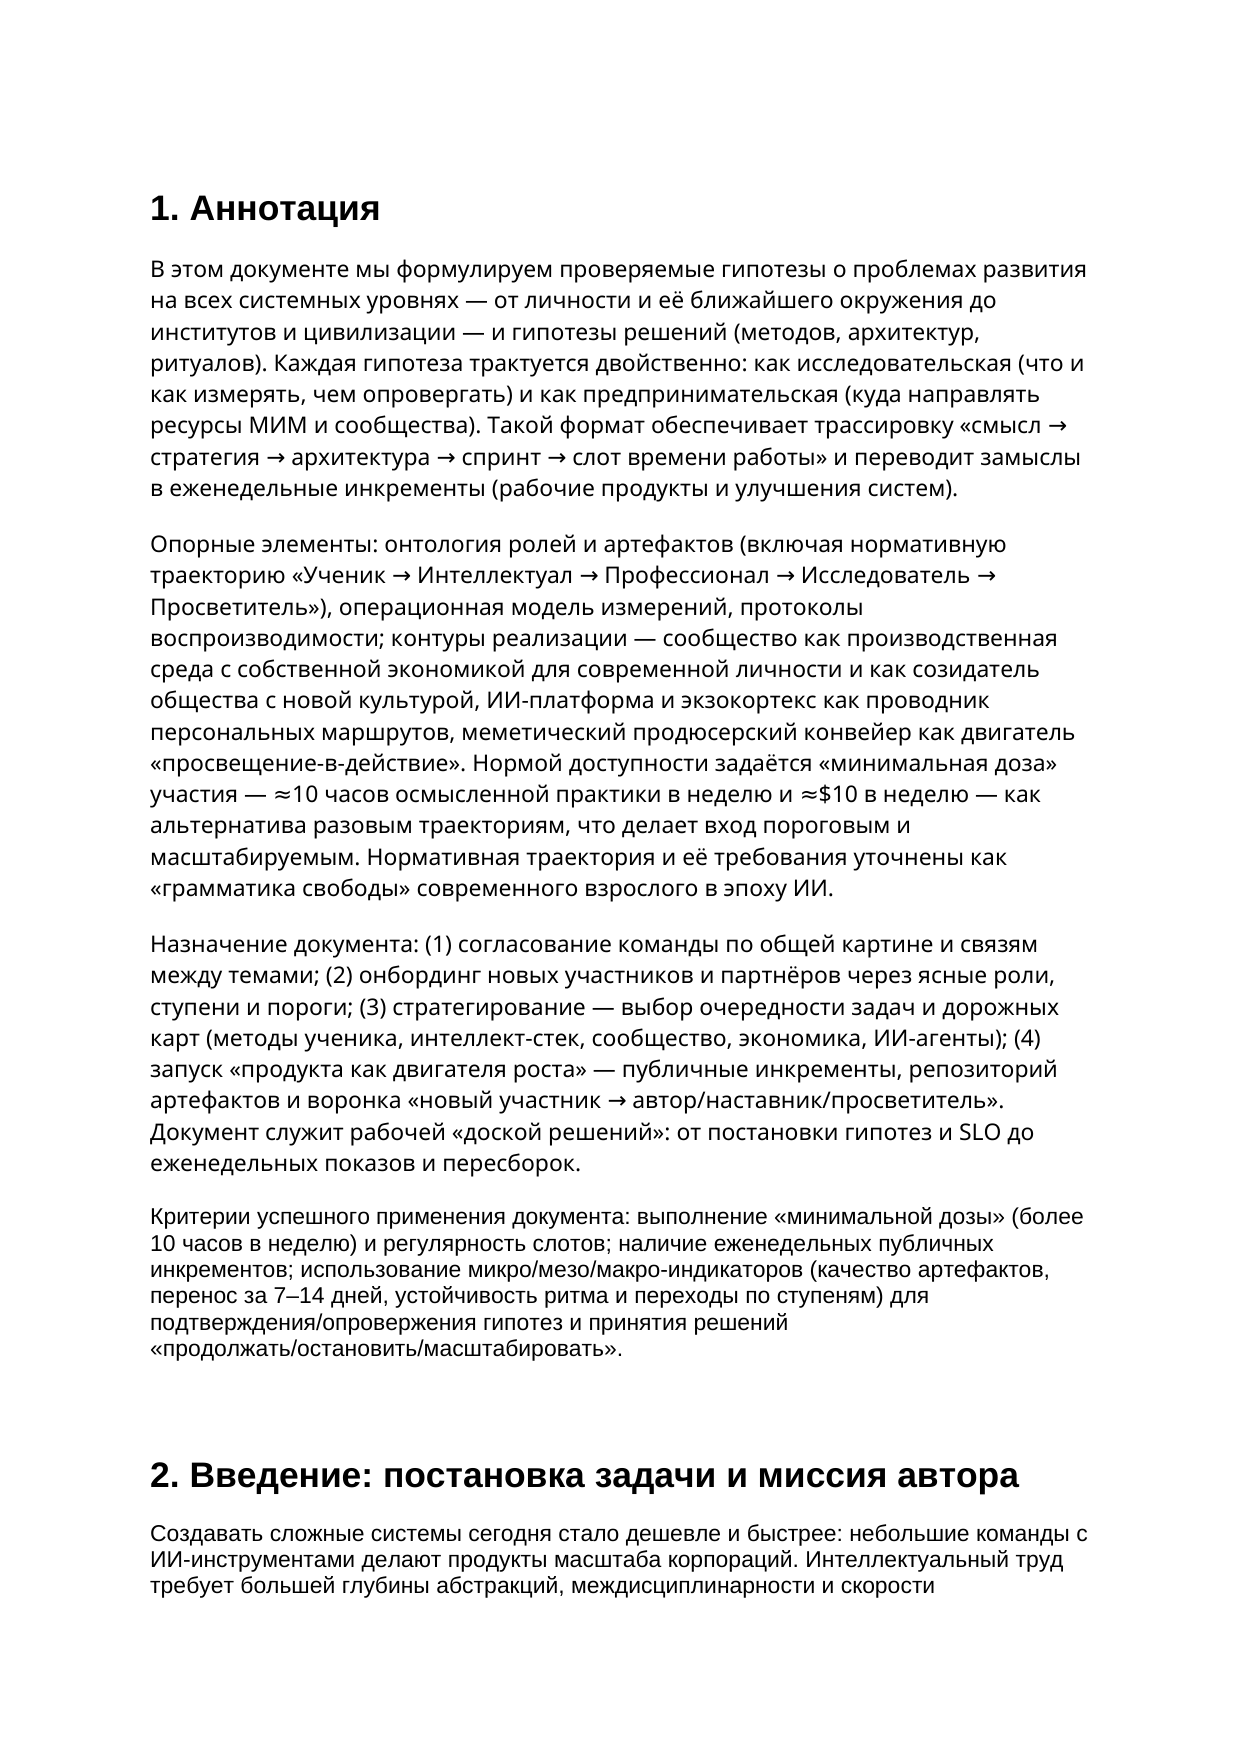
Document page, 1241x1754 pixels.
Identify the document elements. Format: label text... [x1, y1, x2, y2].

subtitle 2. Введение: постановка задачи и миссия автора [150, 1454, 1090, 1495]
text Назначение документа: (1) согласование команды по общей картине и связям между темами; (2) онбординг новых участников и партнёров через ясные роли, ступени и пороги; (3) стратегирование — выбор очередности задач и дорожных карт (методы ученика, интеллект-стек, сообщество, экономика, ИИ-агенты); (4) запуск «продукта как двигателя роста» — публичные инкременты, репозиторий артефактов и воронка «новый участник → автор/наставник/просветитель». Документ служит рабочей «доской решений»: от постановки гипотез и SLO до еженедельных показов и пересборок. [150, 928, 1090, 1178]
subtitle 1. Аннотация [150, 187, 1090, 228]
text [150, 1520, 1090, 1599]
text Опорные элементы: онтология ролей и артефактов (включая нормативную траекторию «Ученик → Интеллектуал → Профессионал → Исследователь → Просветитель»), операционная модель измерений, протоколы воспроизводимости; контуры реализации — сообщество как производственная среда с собственной экономикой для современной личности и как созидатель общества с новой культурой, ИИ-платформа и экзокортекс как проводник персональных маршрутов, меметический продюсерский конвейер как двигатель «просвещение-в-действие». Нормой доступности задаётся «минимальная доза» участия — ≈10 часов осмысленной практики в неделю и ≈$10 в неделю — как альтернатива разовым траекториям, что делает вход пороговым и масштабируемым. Нормативная траектория и её требования уточнены как «грамматика свободы» современного взрослого в эпоху ИИ. [150, 528, 1090, 903]
text Критерии успешного применения документа: выполнение «минимальной дозы» (более 10 часов в неделю) и регулярность слотов; наличие еженедельных публичных инкрементов; использование микро/мезо/макро-индикаторов (качество артефактов, перенос за 7–14 дней, устойчивость ритма и переходы по ступеням) для подтверждения/опровержения гипотез и принятия решений «продолжать/остановить/масштабировать». [150, 1203, 1090, 1361]
text В этом документе мы формулируем проверяемые гипотезы о проблемах развития на всех системных уровнях — от личности и её ближайшего окружения до институтов и цивилизации — и гипотезы решений (методов, архитектур, ритуалов). Каждая гипотеза трактуется двойственно: как исследовательская (что и как измерять, чем опровергать) и как предпринимательская (куда направлять ресурсы МИМ и сообщества). Такой формат обеспечивает трассировку «смысл → стратегия → архитектура → спринт → слот времени работы» и переводит замыслы в еженедельные инкременты (рабочие продукты и улучшения систем). [150, 253, 1090, 503]
